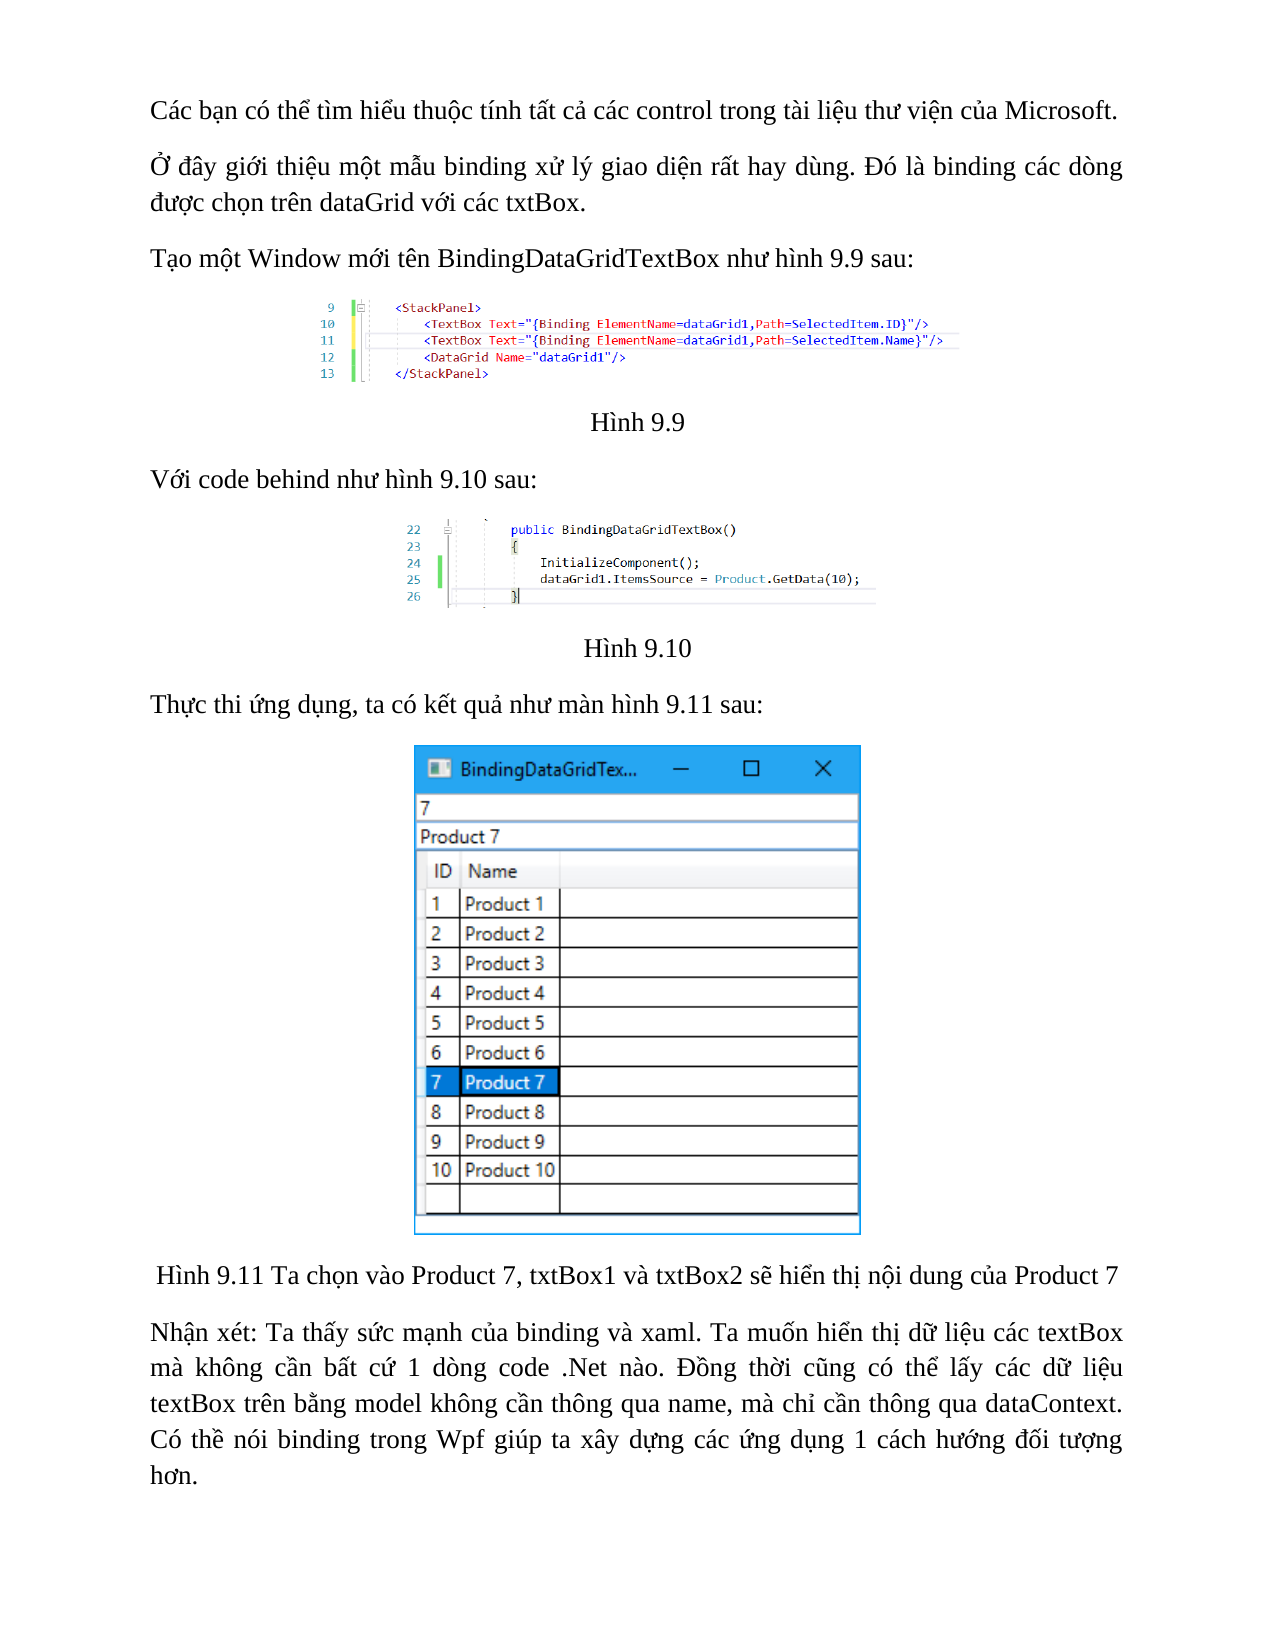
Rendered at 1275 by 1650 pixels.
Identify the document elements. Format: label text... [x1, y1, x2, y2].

text Hình 9.11 Ta chọn vào Product 7, txtBox1 và txtBox2 sẽ hiển thị nội dung của Product 7 [150, 1259, 1125, 1290]
text Tạo một Window mới tên BindingDataGridTextBox như hình 9.9 sau: [150, 243, 1125, 274]
picture [414, 745, 861, 1235]
picture [315, 299, 960, 382]
text Nhận xét: Ta thấy sức mạnh của binding và xaml. Ta muốn hiển thị dữ liệu các textBox mà không cần bất cứ 1 dòng code .Net nào. Đồng thời cũng có thể lấy các dữ liệu textBox trên bằng model không cần thông qua name, mà chỉ cần thông qua dataContext. Có thề nói binding trong Wpf giúp ta xây dựng các ứng dụng 1 cách hướng đối tượng hơn. [150, 1316, 1125, 1490]
text Thực thi ứng dụng, ta có kết quả như màn hình 9.11 sau: [150, 689, 1125, 720]
text Với code behind như hình 9.10 sau: [150, 463, 1125, 494]
text Ở đây giới thiệu một mẫu binding xử lý giao diện rất hay dùng. Đó là binding các dòng được chọn trên dataGrid với các txtBox. [150, 150, 1125, 217]
picture [399, 519, 876, 608]
text Hình 9.10 [150, 632, 1125, 663]
text Các bạn có thể tìm hiểu thuộc tính tất cả các control trong tài liệu thư viện của Microsoft. [150, 94, 1125, 125]
text Hình 9.9 [150, 406, 1125, 437]
